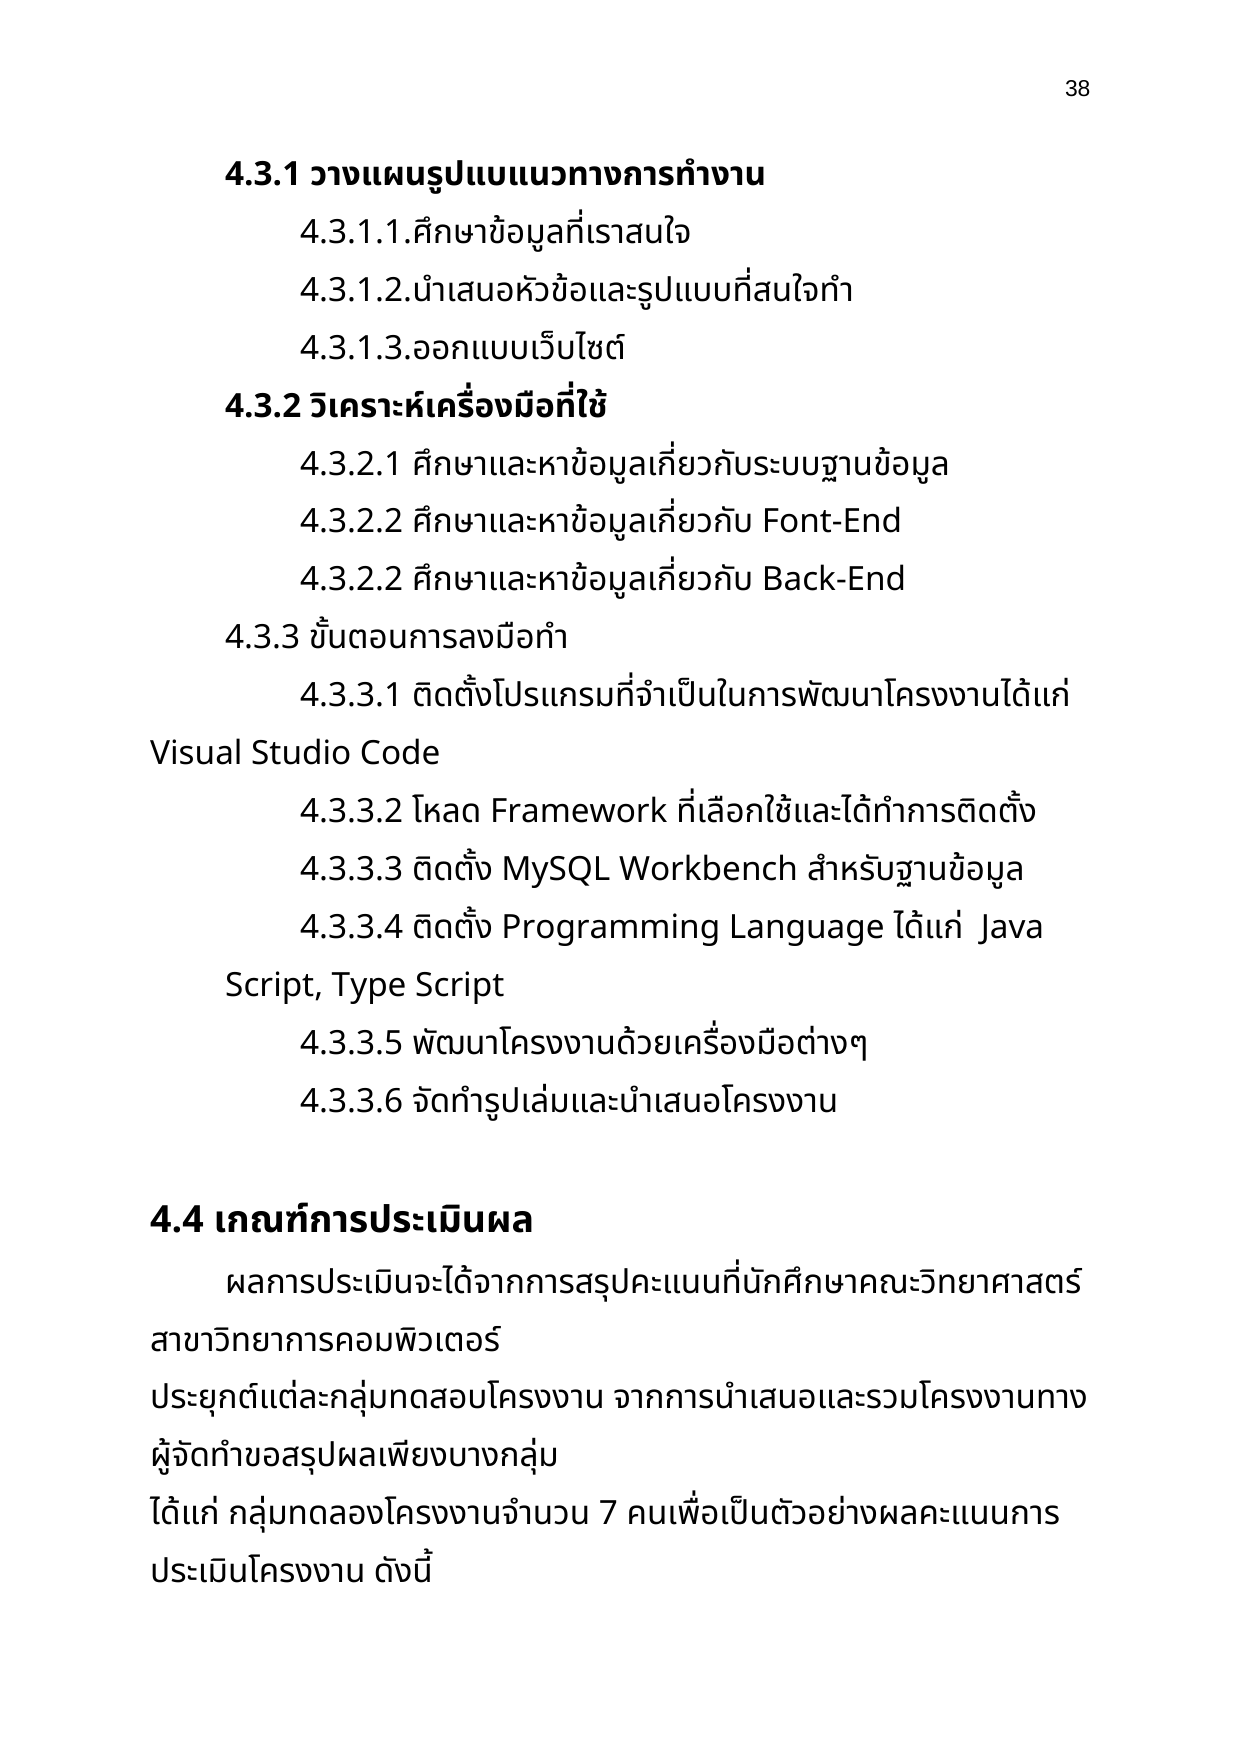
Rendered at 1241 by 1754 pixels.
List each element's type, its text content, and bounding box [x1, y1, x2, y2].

text 4.3.2.2 ศึกษาและหาข้อมูลเกี่ยวกับ Font-End [225, 497, 1090, 548]
text 4.3.2.2 ศึกษาและหาข้อมูลเกี่ยวกับ Back-End [225, 555, 1090, 606]
text 4.3.1.2.นำเสนอหัวข้อและรูปแบบที่สนใจทำ [150, 266, 1090, 316]
text 4.3.3.3 ติดตั้ง MySQL Workbench สําหรับฐานข้อมูล [225, 845, 1090, 895]
text ได้แก่ กลุ่มทดลองโครงงานจํานวน 7 คนเพื่อเป็นตัวอย่างผลคะแนนการประเมินโครงงาน ดังนี้ [150, 1489, 1090, 1598]
text 4.3.1.3.ออกแบบเว็บไซต์ [150, 324, 1090, 374]
text 4.3.3.4 ติดตั้ง Programming Language ได้แก่ Java Script, Type Script [225, 903, 1090, 1011]
text 4.3.1 วางแผนรูปแบแนวทางการทำงาน [150, 150, 1090, 200]
text 4.3.3.2 โหลด Framework ที่เลือกใช้และได้ทําการติดตั้ง [225, 787, 1090, 837]
text 4.3.1.1.ศึกษาข้อมูลที่เราสนใจ [150, 208, 1090, 258]
text 4.3.3 ขั้นตอนการลงมือทำ [150, 613, 1090, 664]
text 4.3.2 วิเคราะห์เครื่องมือที่ใช้ [150, 382, 1090, 432]
text 4.3.3.6 จัดทํารูปเล่มและนําเสนอโครงงาน [225, 1077, 1090, 1127]
text 4.4 เกณฑ์การประเมินผล [150, 1192, 1090, 1249]
text ประยุกต์แต่ละกลุ่มทดสอบโครงงาน จากการนําเสนอและรวมโครงงานทางผู้จัดทําขอสรุปผลเพียงบางกลุ่ม [150, 1373, 1090, 1482]
text 4.3.3.5 พัฒนาโครงงานด้วยเครื่องมือต่างๆ [225, 1019, 1090, 1069]
text 4.3.3.1 ติดตั้งโปรแกรมที่จําเป็นในการพัฒนาโครงงานได้แก่ Visual Studio Code [150, 671, 1090, 779]
text 4.3.2.1 ศึกษาและหาข้อมูลเกี่ยวกับระบบฐานข้อมูล [150, 439, 1090, 490]
text ผลการประเมินจะได้จากการสรุปคะแนนที่นักศึกษาคณะวิทยาศาสตร์ สาขาวิทยาการคอมพิวเตอร์ [150, 1258, 1090, 1366]
